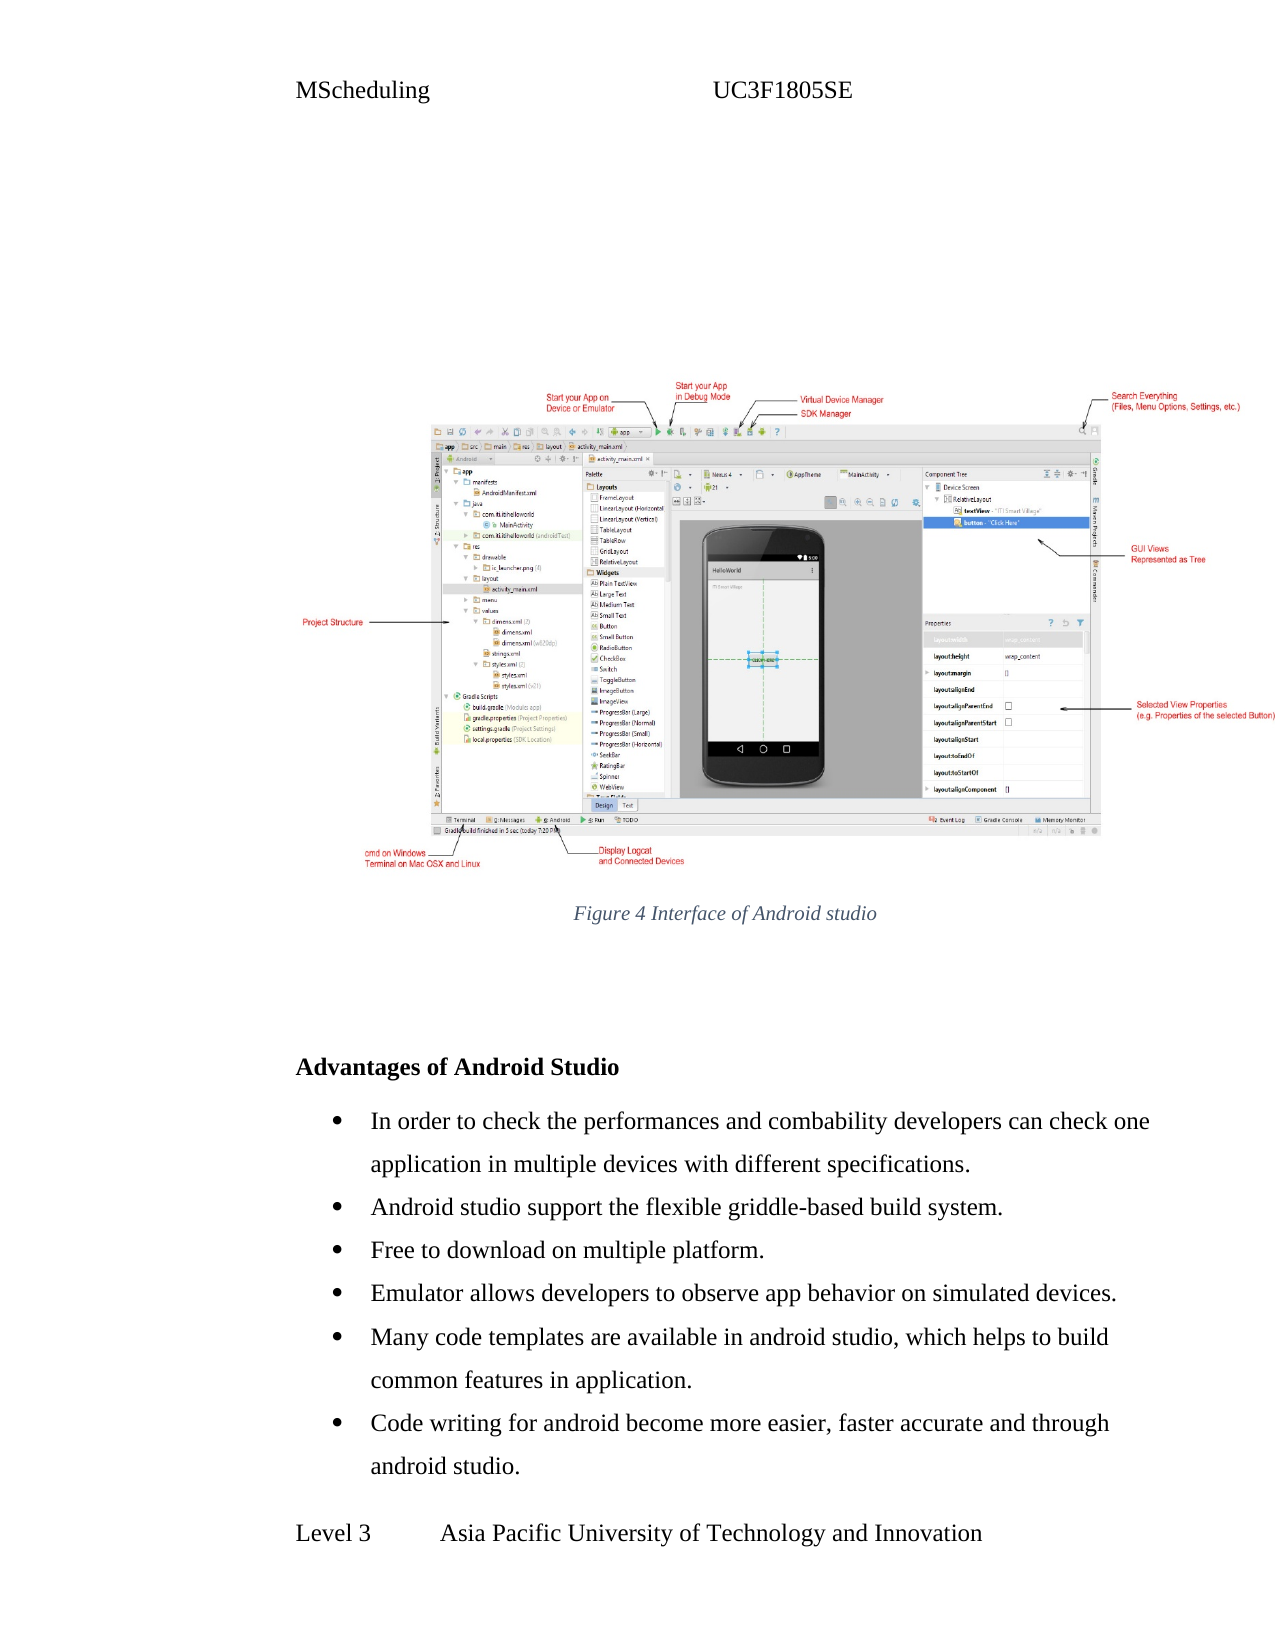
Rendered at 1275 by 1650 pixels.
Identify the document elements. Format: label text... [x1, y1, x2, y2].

picture [295, 373, 1275, 877]
text Advantages of Android Studio [295, 1052, 1157, 1081]
list Many code templates are available in android studio, which helps to build common features in application. [333, 1322, 1157, 1393]
list Free to download on multiple platform. [333, 1235, 1157, 1264]
list Android studio support the flexible griddle-based build system. [333, 1192, 1157, 1221]
list Code writing for android become more easier, faster accurate and through android studio. [333, 1408, 1157, 1480]
text Figure 4 Interface of Android studio [295, 901, 1157, 925]
list In order to check the performances and combability developers can check one application in multiple devices with different specifications. [333, 1106, 1157, 1178]
list Emulator allows developers to observe app behavior on simulated devices. [333, 1278, 1157, 1307]
